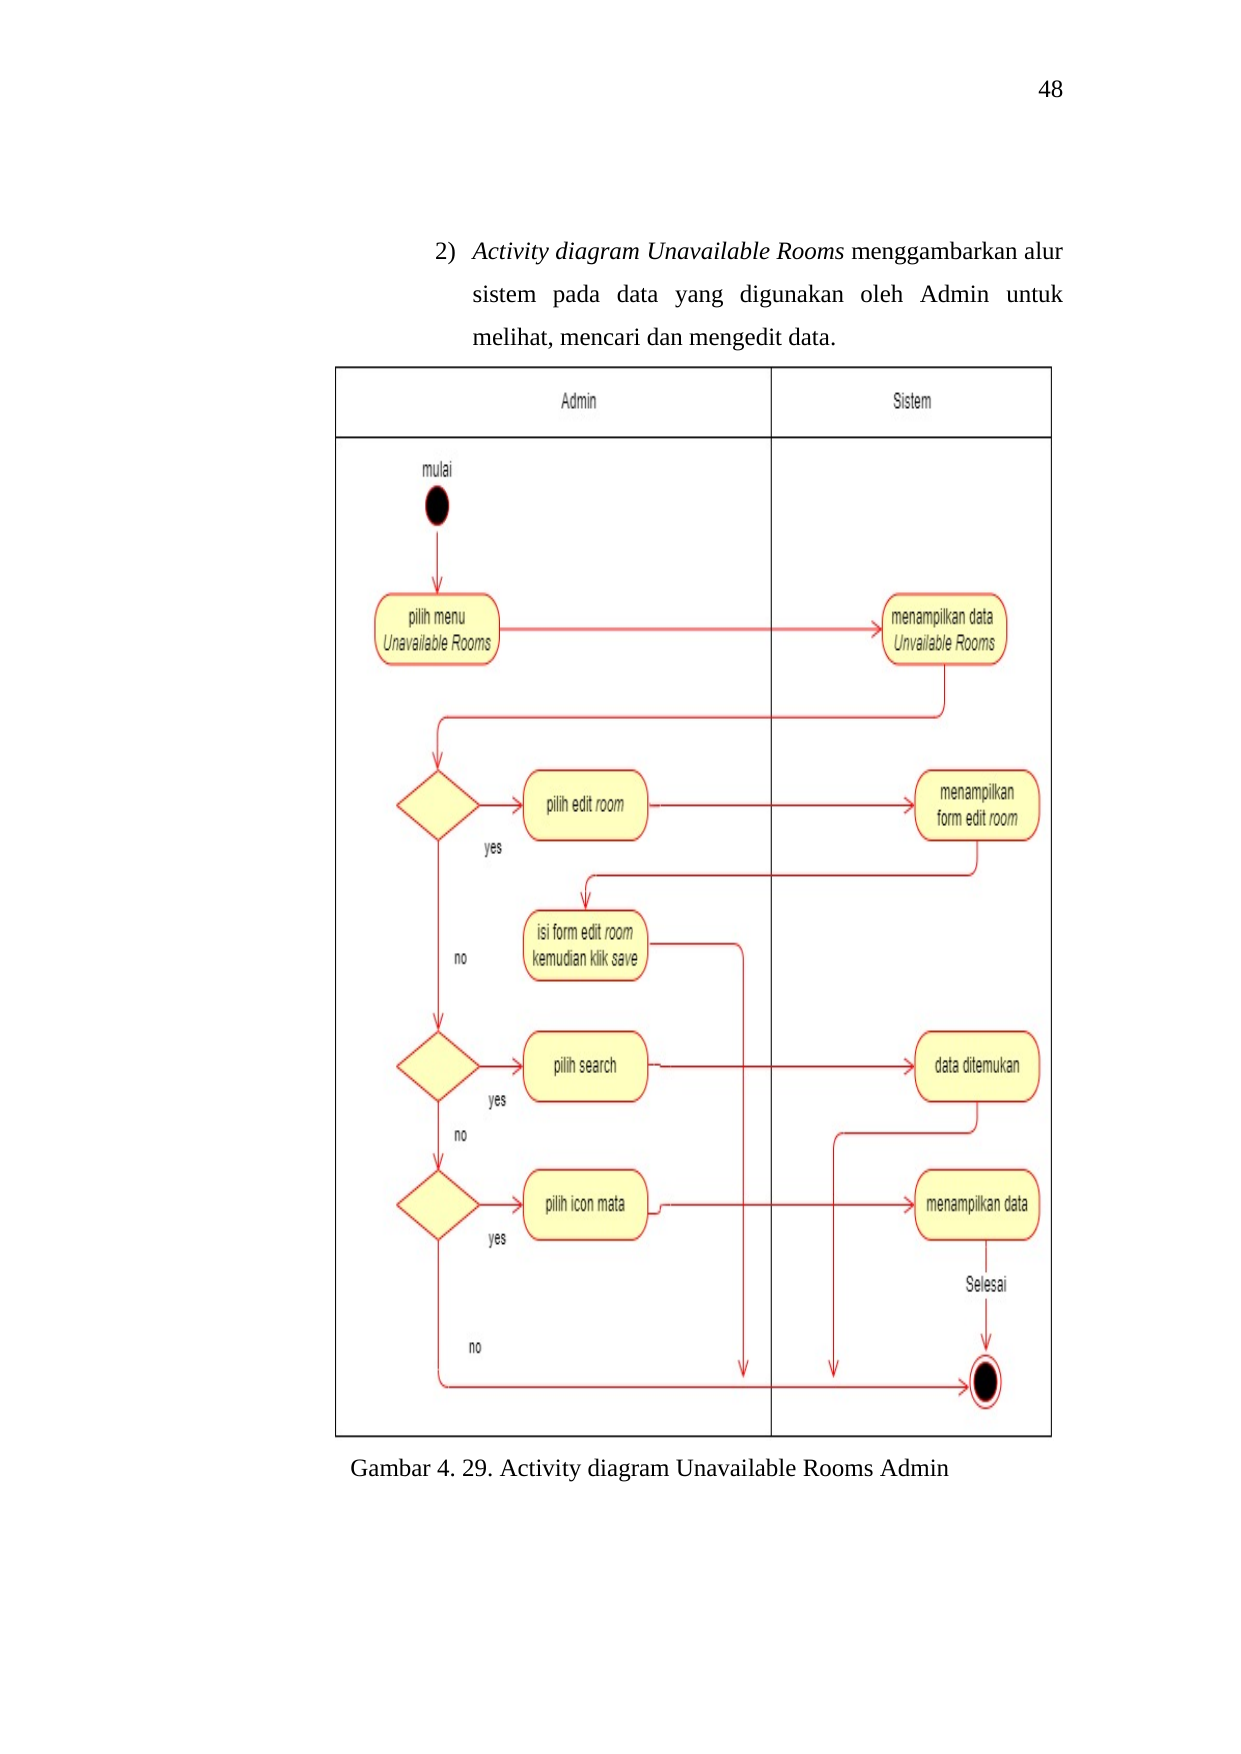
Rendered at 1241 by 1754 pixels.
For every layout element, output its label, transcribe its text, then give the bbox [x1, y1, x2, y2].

text Gambar 4. 29. Activity diagram Unavailable Rooms Admin [236, 1453, 1063, 1482]
list Activity diagram Unavailable Rooms menggambarkan alur sistem pada data yang digunakan oleh Admin untuk melihat, mencari dan mengedit data. [435, 236, 1063, 351]
picture [334, 365, 1054, 1441]
